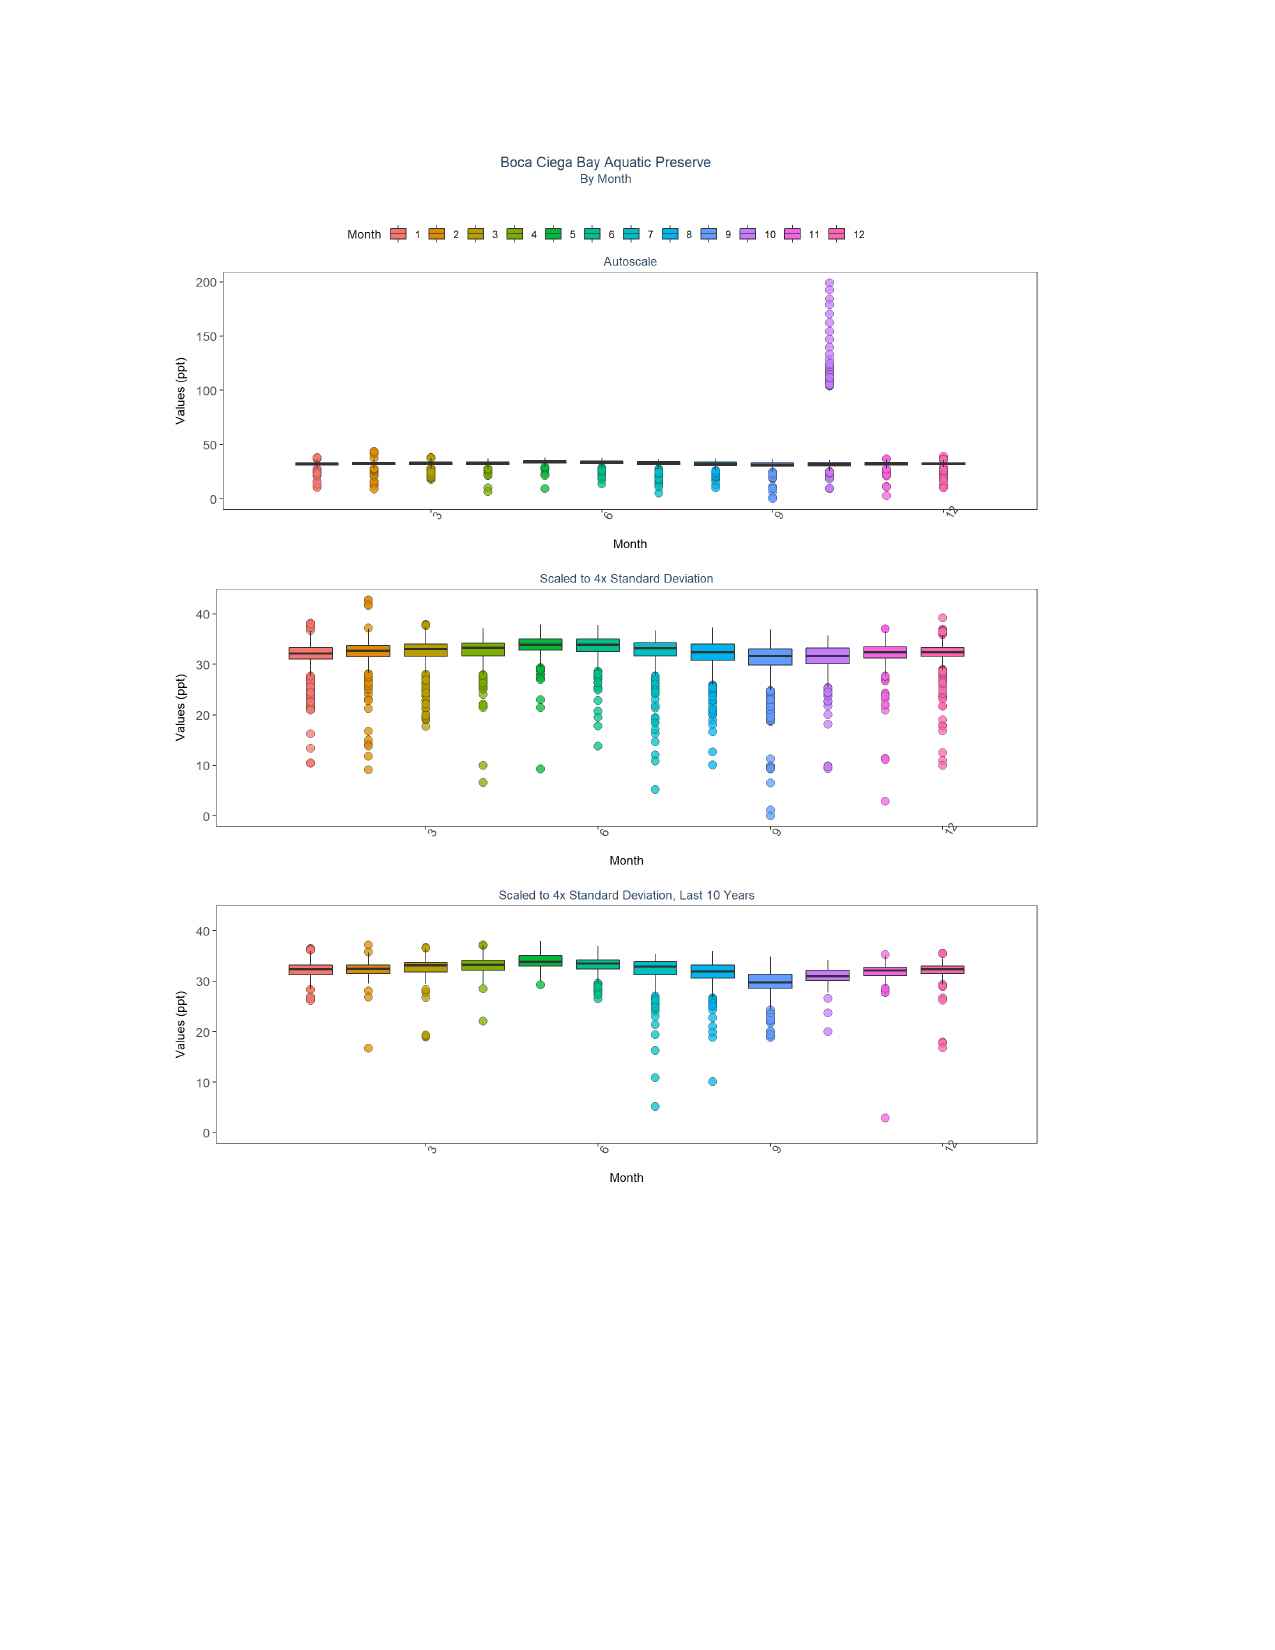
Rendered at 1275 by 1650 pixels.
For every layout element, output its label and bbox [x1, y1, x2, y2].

picture [168, 150, 1044, 1200]
